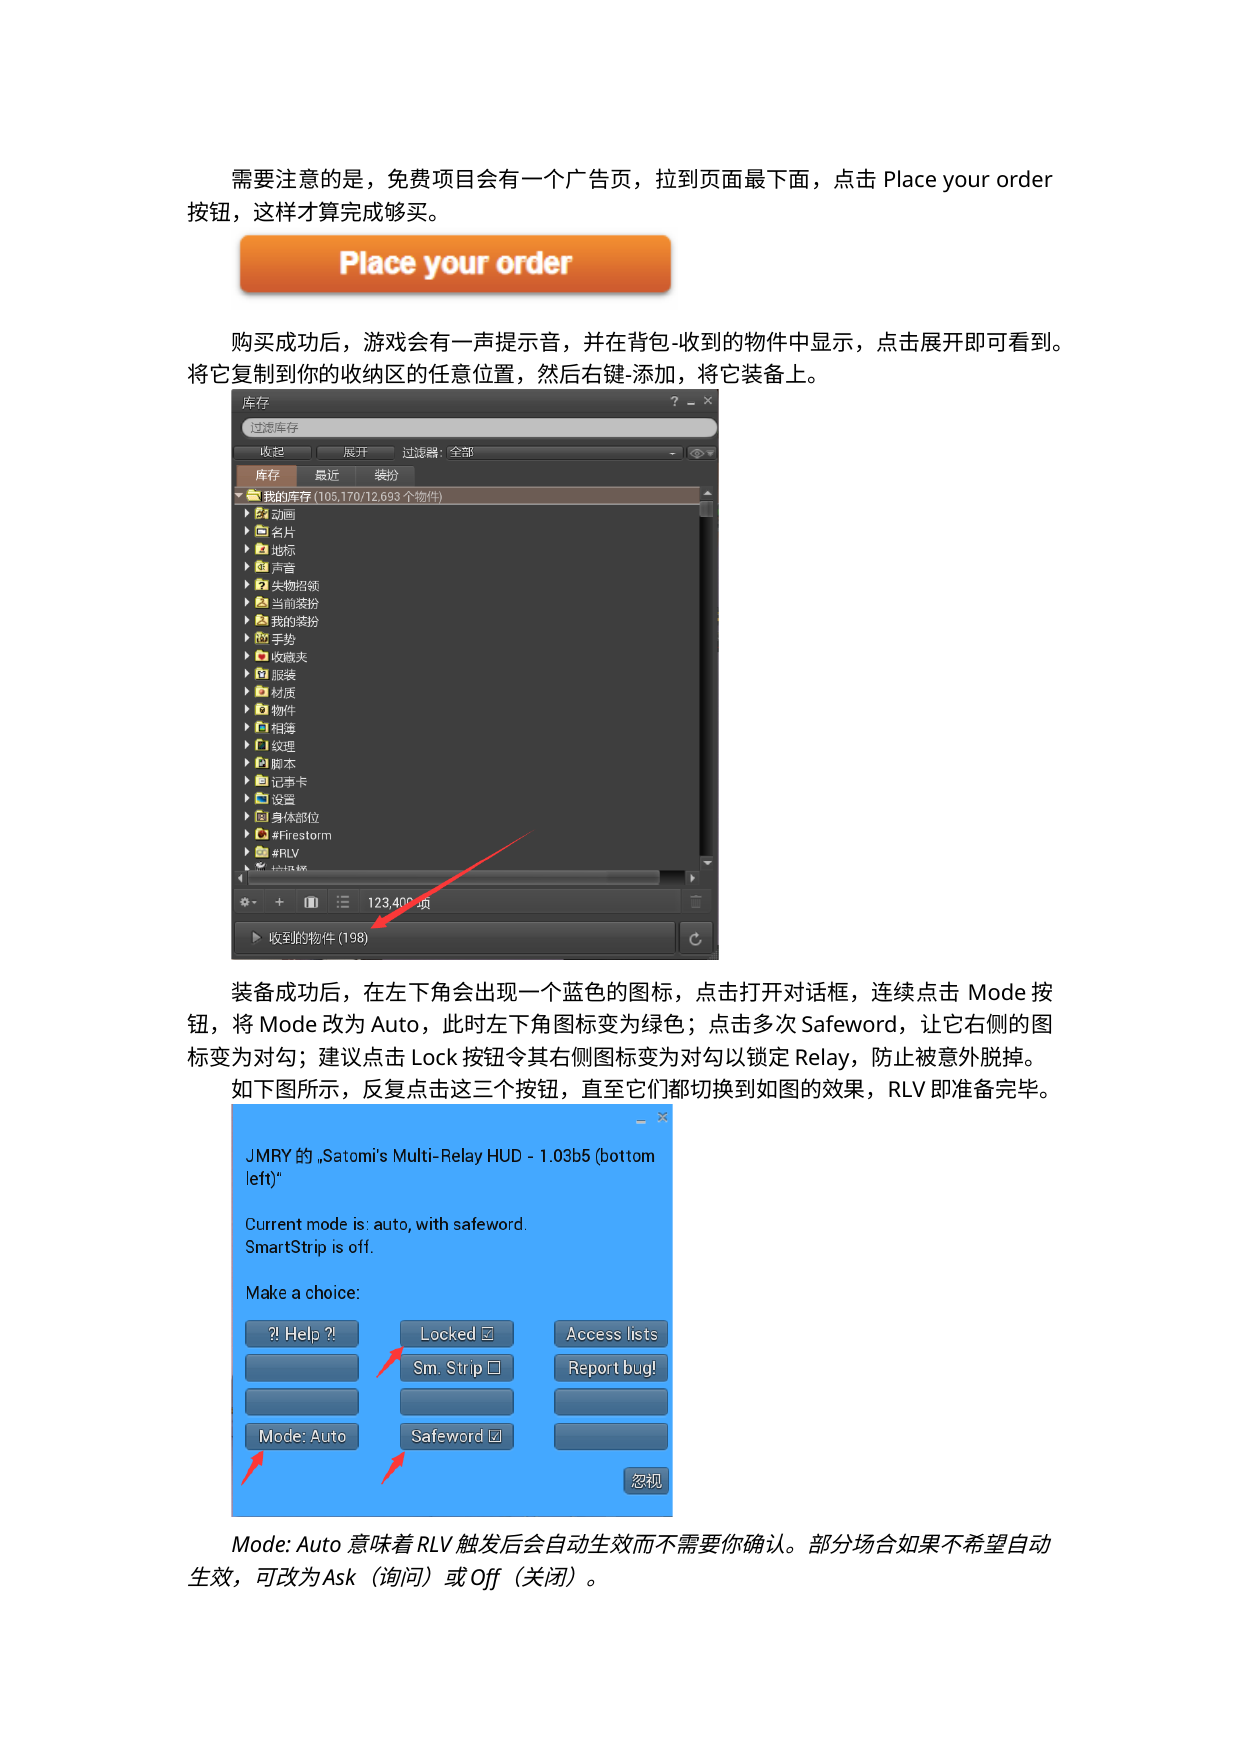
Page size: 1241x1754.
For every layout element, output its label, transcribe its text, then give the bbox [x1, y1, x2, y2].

text 需要注意的是，免费项目会有一个广告页，拉到页面最下面，点击Place your order按钮，这样才算完成够买。 [187, 162, 1053, 227]
picture [231, 389, 719, 960]
text Mode: Auto意味着RLV触发后会自动生效而不需要你确认。部分场合如果不希望自动生效，可改为Ask（询问）或Off（关闭）。 [187, 1527, 1053, 1592]
text 装备成功后，在左下角会出现一个蓝色的图标，点击打开对话框，连续点击Mode按钮，将Mode改为Auto，此时左下角图标变为绿色；点击多次Safeword，让它右侧的图标变为对勾；建议点击Lock按钮令其右侧图标变为对勾以锁定Relay，防止被意外脱掉。 [187, 974, 1053, 1072]
text 购买成功后，游戏会有一声提示音，并在背包-收到的物件中显示，点击展开即可看到。将它复制到你的收纳区的任意位置，然后右键-添加，将它装备上。 [187, 324, 1053, 389]
text 如下图所示，反复点击这三个按钮，直至它们都切换到如图的效果，RLV即准备完毕。 [187, 1072, 1053, 1104]
picture [231, 1104, 673, 1517]
picture [231, 227, 678, 310]
